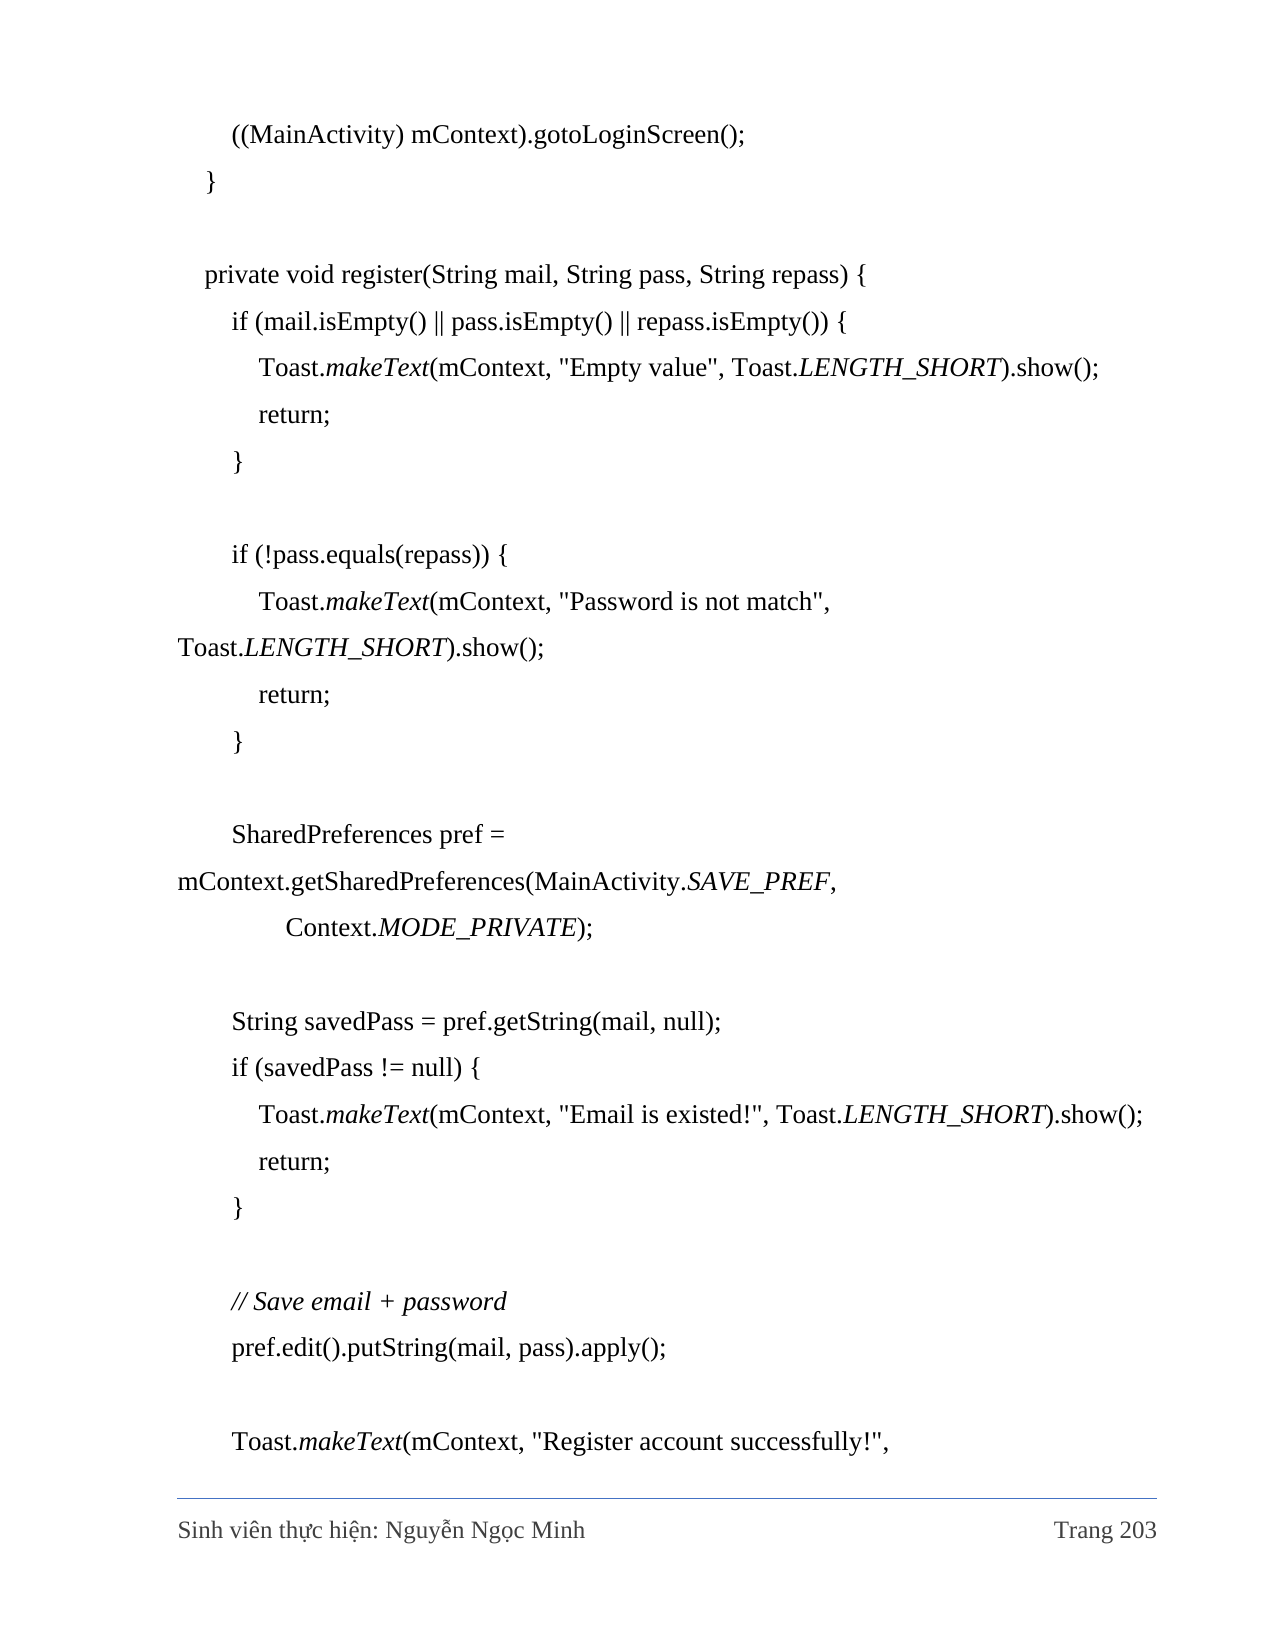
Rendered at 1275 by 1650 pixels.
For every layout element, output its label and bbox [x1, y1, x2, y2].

text [177, 118, 1157, 1456]
